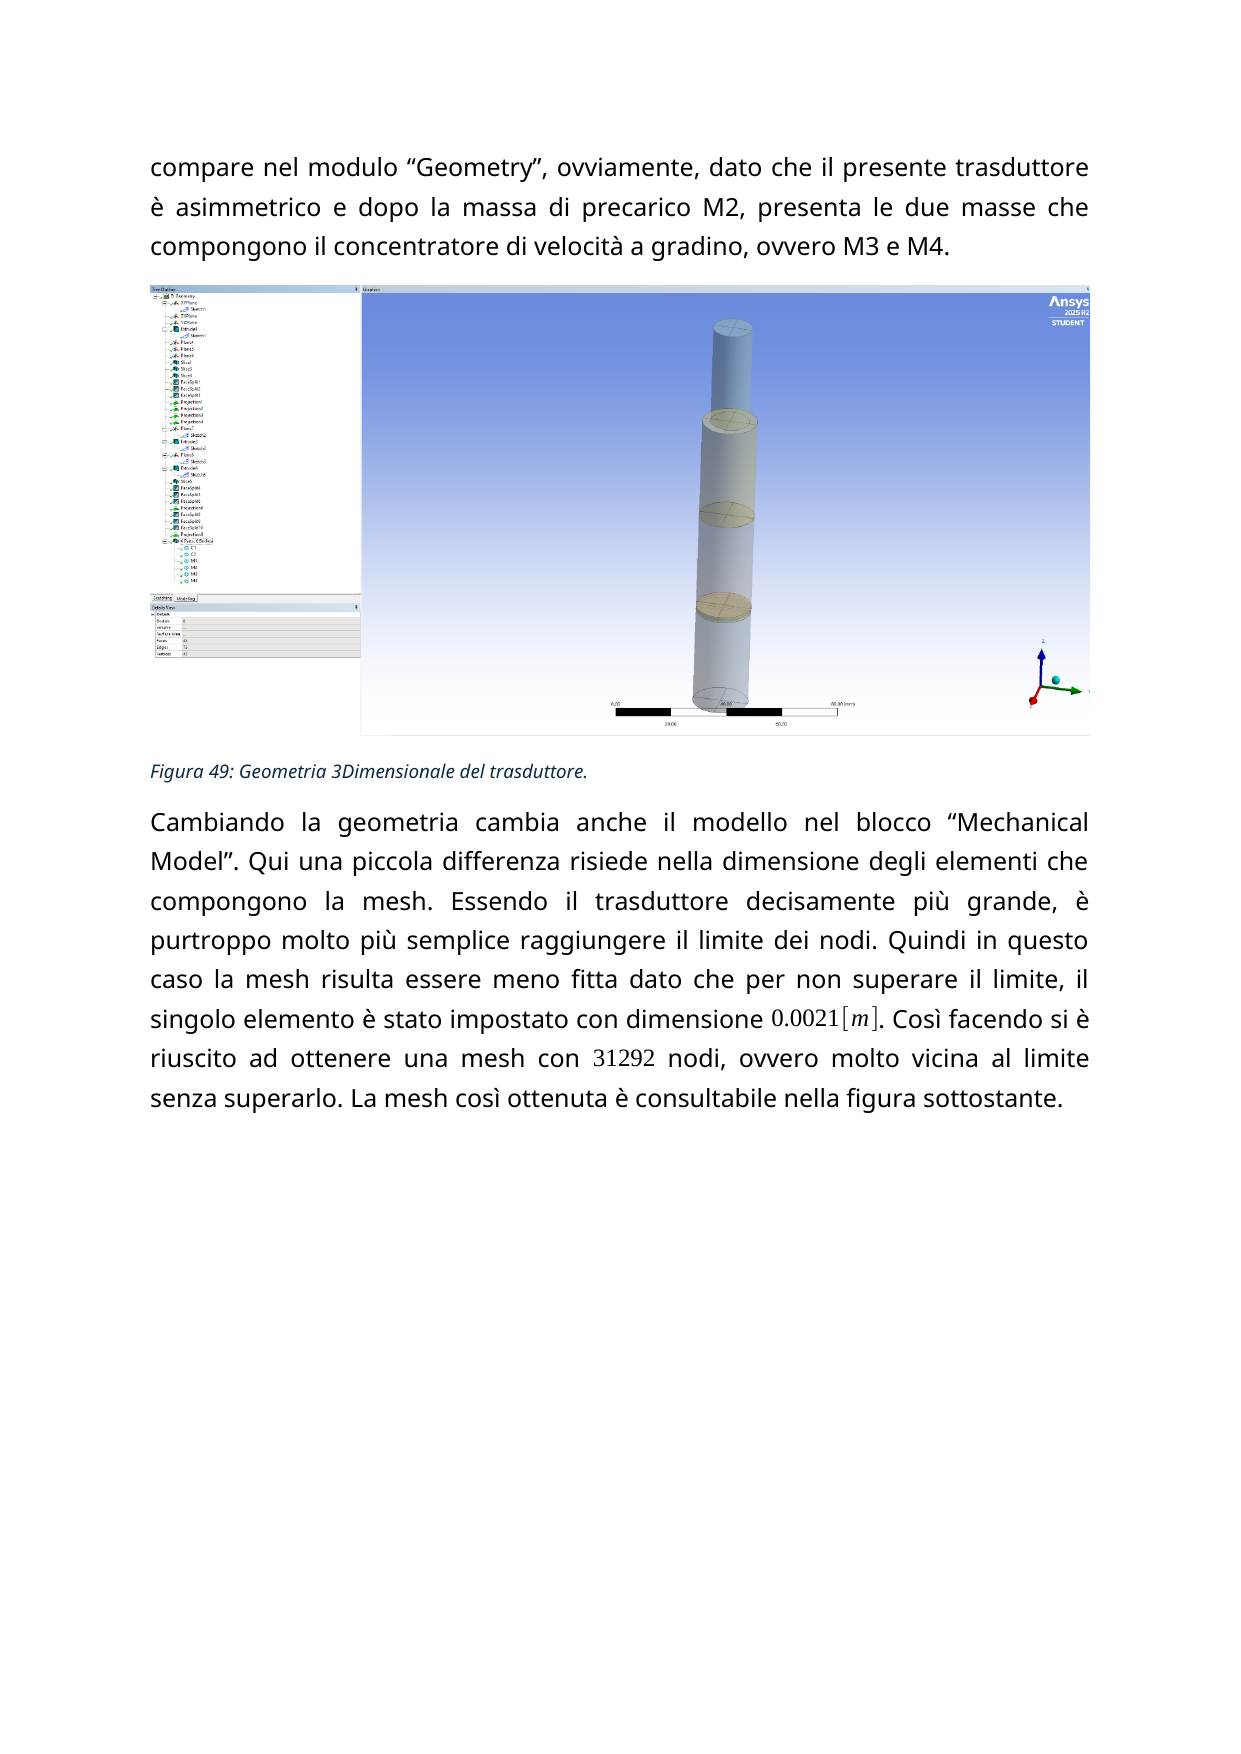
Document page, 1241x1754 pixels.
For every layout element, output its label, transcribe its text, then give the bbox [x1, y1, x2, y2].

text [150, 150, 1090, 263]
picture [150, 285, 1091, 736]
text Cambiando la geometria cambia anche il modello nel blocco “Mechanical Model”. Qui una piccola differenza risiede nella dimensione degli elementi che compongono la mesh. Essendo il trasduttore decisamente più grande, è purtroppo molto più semplice raggiungere il limite dei nodi. Quindi in questo caso la mesh risulta essere meno fitta dato che per non superare il limite, il singolo elemento è stato impostato con dimensione . Così facendo si è riuscito ad ottenere una mesh con nodi, ovvero molto vicina al limite senza superarlo. La mesh così ottenuta è consultabile nella figura sottostante. [150, 804, 1090, 1115]
